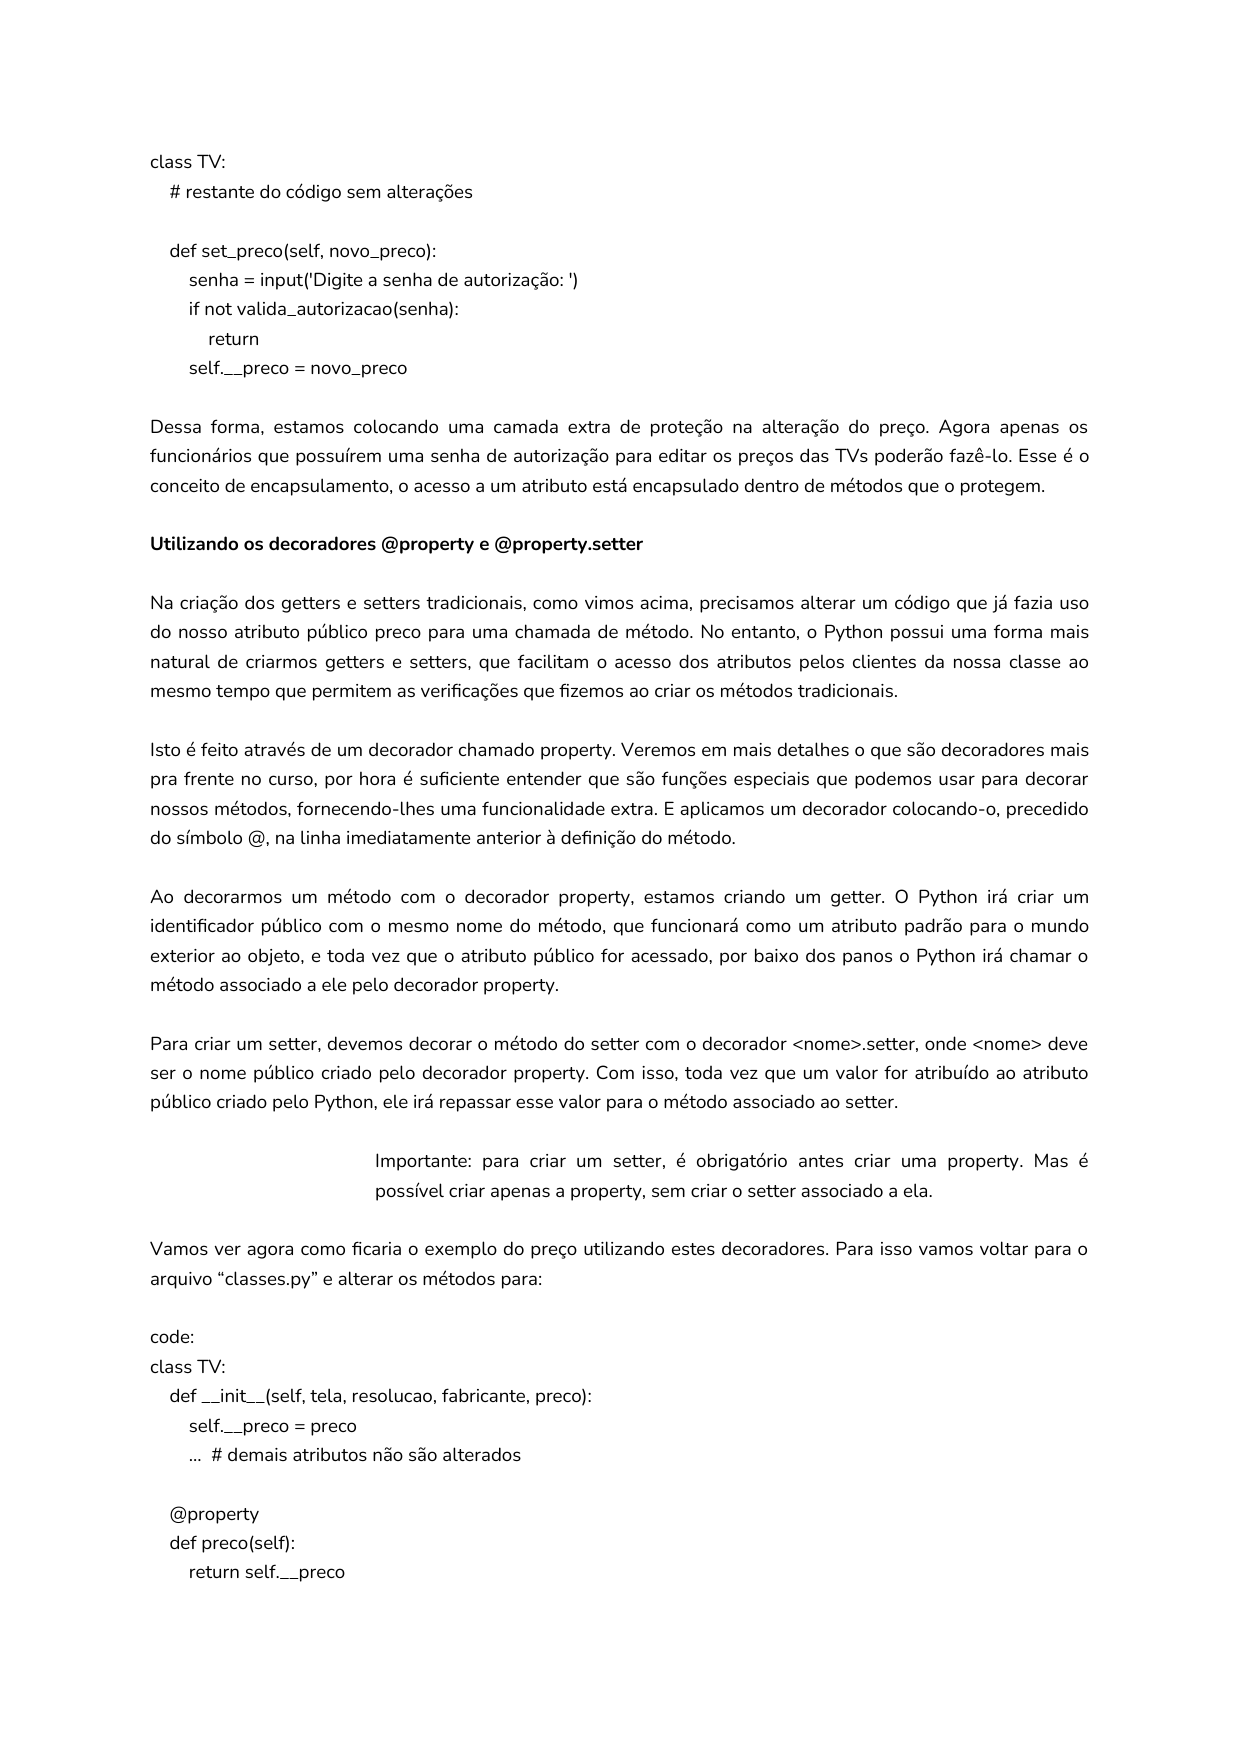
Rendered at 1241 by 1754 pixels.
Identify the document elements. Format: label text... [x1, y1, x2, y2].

text code: [150, 1325, 1090, 1351]
text Na criação dos getters e setters tradicionais, como vimos acima, precisamos alterar um código que já fazia uso do nosso atributo público preco para uma chamada de método. No entanto, o Python possui uma forma mais natural de criarmos getters e setters, que facilitam o acesso dos atributos pelos clientes da nossa classe ao mesmo tempo que permitem as verificações que fizemos ao criar os métodos tradicionais. [150, 591, 1090, 704]
text Ao decorarmos um método com o decorador property, estamos criando um getter. O Python irá criar um identificador público com o mesmo nome do método, que funcionará como um atributo padrão para o mundo exterior ao objeto, e toda vez que o atributo público for acessado, por baixo dos panos o Python irá chamar o método associado a ele pelo decorador property. [150, 884, 1090, 998]
text Importante: para criar um setter, é obrigatório antes criar uma property. Mas é possível criar apenas a property, sem criar o setter associado a ela. [375, 1149, 1090, 1204]
text def __init__(self, tela, resolucao, fabricante, preco): [150, 1384, 1090, 1409]
text self.__preco = novo_preco [150, 356, 1090, 381]
text # restante do código sem alterações [150, 179, 1090, 205]
text Isto é feito através de um decorador chamado property. Veremos em mais detalhes o que são decoradores mais pra frente no curso, por hora é suficiente entender que são funções especiais que podemos usar para decorar nossos métodos, fornecendo-lhes uma funcionalidade extra. E aplicamos um decorador colocando-o, precedido do símbolo @, na linha imediatamente anterior à definição do método. [150, 737, 1090, 851]
subtitle Utilizando os decoradores @property e @property.setter [150, 532, 1090, 557]
text def set_preco(self, novo_preco): [150, 238, 1090, 264]
text if not valida_autorizacao(senha): [150, 297, 1090, 322]
text ... # demais atributos não são alterados [150, 1442, 1090, 1468]
text Para criar um setter, devemos decorar o método do setter com o decorador <nome>.setter, onde <nome> deve ser o nome público criado pelo decorador property. Com isso, toda vez que um valor for atribuído ao atributo público criado pelo Python, ele irá repassar esse valor para o método associado ao setter. [150, 1031, 1090, 1116]
text self.__preco = preco [150, 1413, 1090, 1439]
text class TV: [150, 150, 1090, 176]
text class TV: [150, 1354, 1090, 1380]
text Dessa forma, estamos colocando uma camada extra de proteção na alteração do preço. Agora apenas os funcionários que possuírem uma senha de autorização para editar os preços das TVs poderão fazê-lo. Esse é o conceito de encapsulamento, o acesso a um atributo está encapsulado dentro de métodos que o protegem. [150, 414, 1090, 499]
text return self.__preco [150, 1560, 1090, 1586]
text return [150, 326, 1090, 352]
text Vamos ver agora como ficaria o exemplo do preço utilizando estes decoradores. Para isso vamos voltar para o arquivo “classes.py” e alterar os métodos para: [150, 1237, 1090, 1292]
text @property [150, 1501, 1090, 1527]
text senha = input('Digite a senha de autorização: ') [150, 267, 1090, 293]
text def preco(self): [150, 1531, 1090, 1556]
